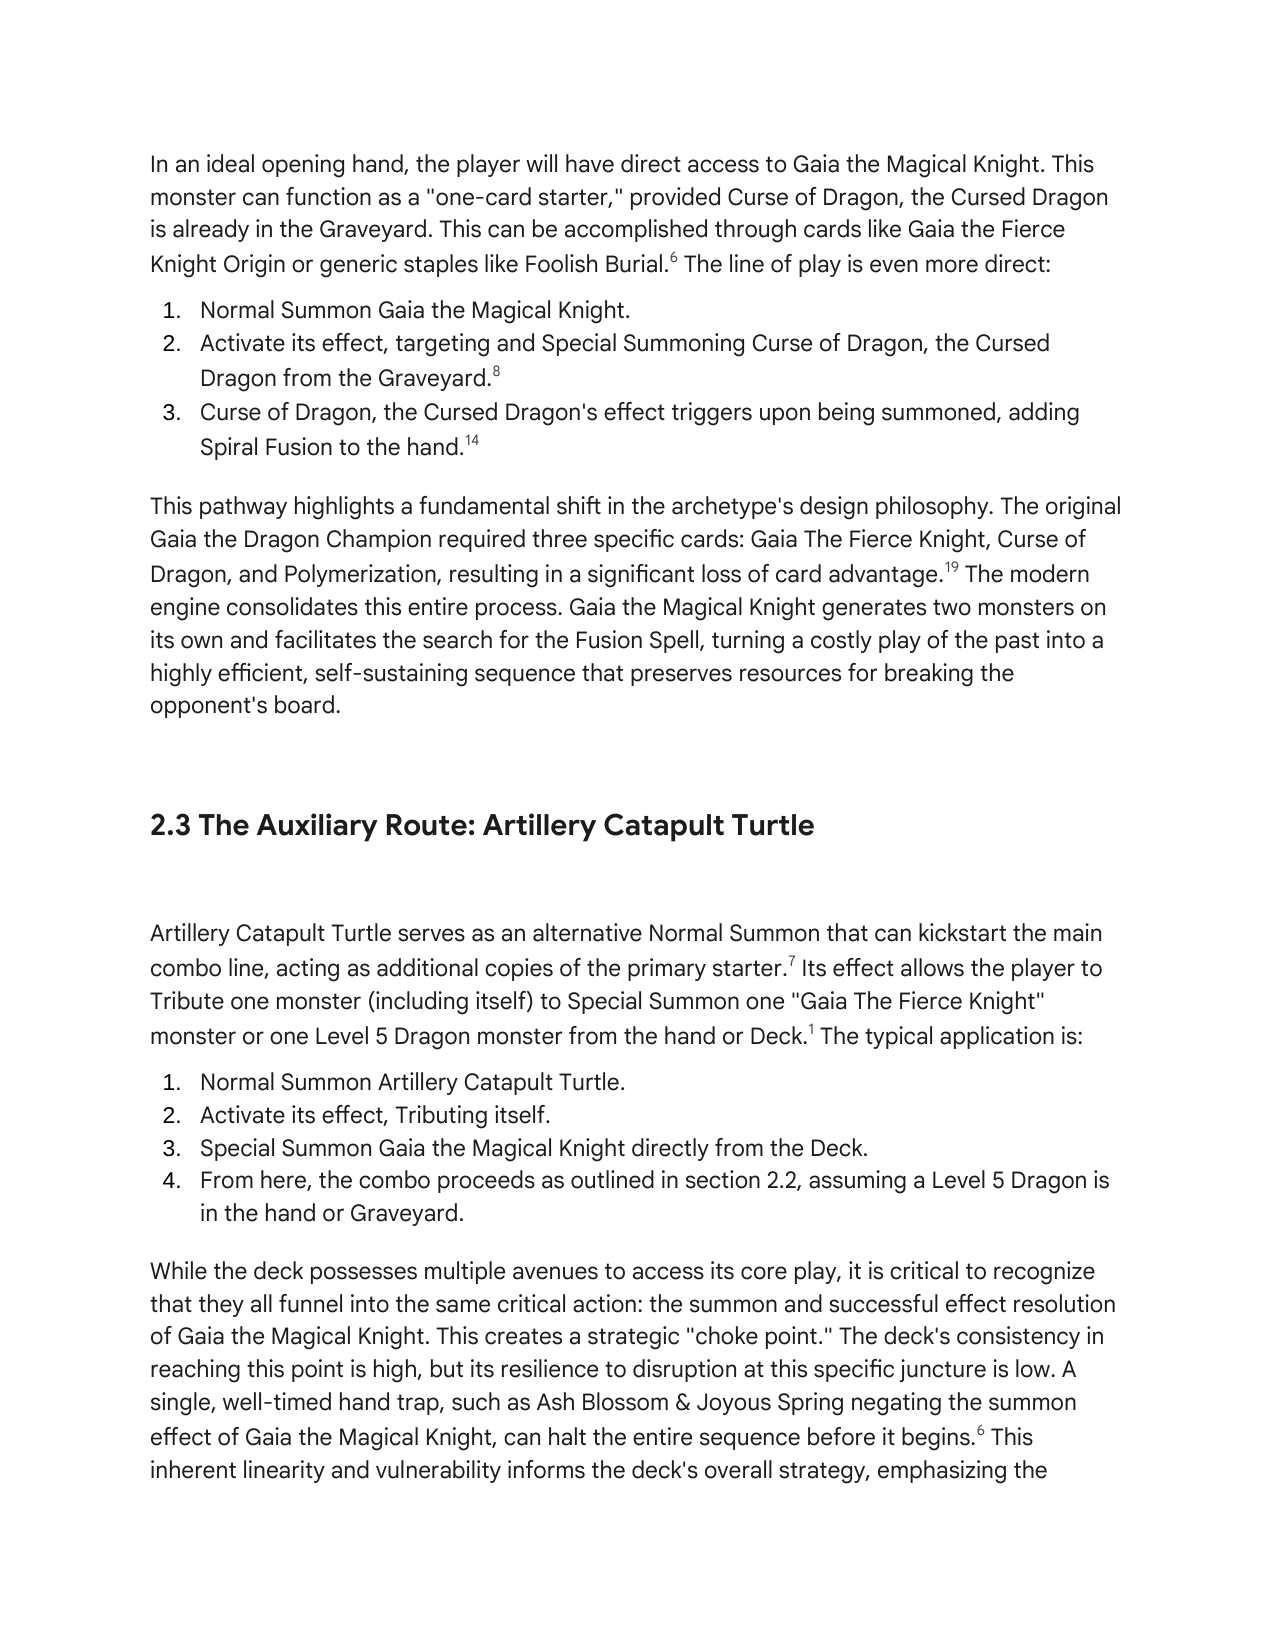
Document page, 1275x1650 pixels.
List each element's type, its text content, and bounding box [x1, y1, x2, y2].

text This pathway highlights a fundamental shift in the archetype's design philosophy. The original Gaia the Dragon Champion required three specific cards: Gaia The Fierce Knight, Curse of Dragon, and Polymerization, resulting in a significant loss of card advantage.19 The modern engine consolidates this entire process. Gaia the Magical Knight generates two monsters on its own and facilitates the search for the Fusion Spell, turning a costly play of the past into a highly efficient, self-sustaining sequence that preserves resources for breaking the opponent's board. [150, 492, 1125, 720]
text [150, 1257, 1125, 1485]
list Activate its effect, Tributing itself. [162, 1101, 1125, 1130]
list Activate its effect, targeting and Special Summoning Curse of Dragon, the Cursed Dragon from the Graveyard.8 [162, 329, 1125, 394]
list Special Summon Gaia the Magical Knight directly from the Deck. [162, 1134, 1125, 1163]
list Normal Summon Artillery Catapult Turtle. [162, 1068, 1125, 1097]
list From here, the combo proceeds as outlined in section 2.2, assuming a Level 5 Dragon is in the hand or Graveyard. [162, 1167, 1125, 1228]
list Normal Summon Gaia the Magical Knight. [162, 297, 1125, 326]
text Artillery Catapult Turtle serves as an alternative Normal Summon that can kickstart the main combo line, acting as additional copies of the primary starter.7 Its effect allows the player to Tribute one monster (including itself) to Special Summon one "Gaia The Fierce Knight" monster or one Level 5 Dragon monster from the hand or Deck.1 The typical application is: [150, 919, 1125, 1052]
list Curse of Dragon, the Cursed Dragon's effect triggers upon being summoned, adding Spiral Fusion to the hand.14 [162, 398, 1125, 463]
text In an ideal opening hand, the player will have direct access to Gaia the Magical Knight. This monster can function as a "one-card starter," provided Curse of Dragon, the Cursed Dragon is already in the Graveyard. This can be accomplished through cards like Gaia the Fierce Knight Origin or generic staples like Foolish Burial.6 The line of play is even more direct: [150, 150, 1125, 280]
subtitle 2.3 The Auxiliary Route: Artillery Catapult Turtle [150, 807, 1125, 843]
